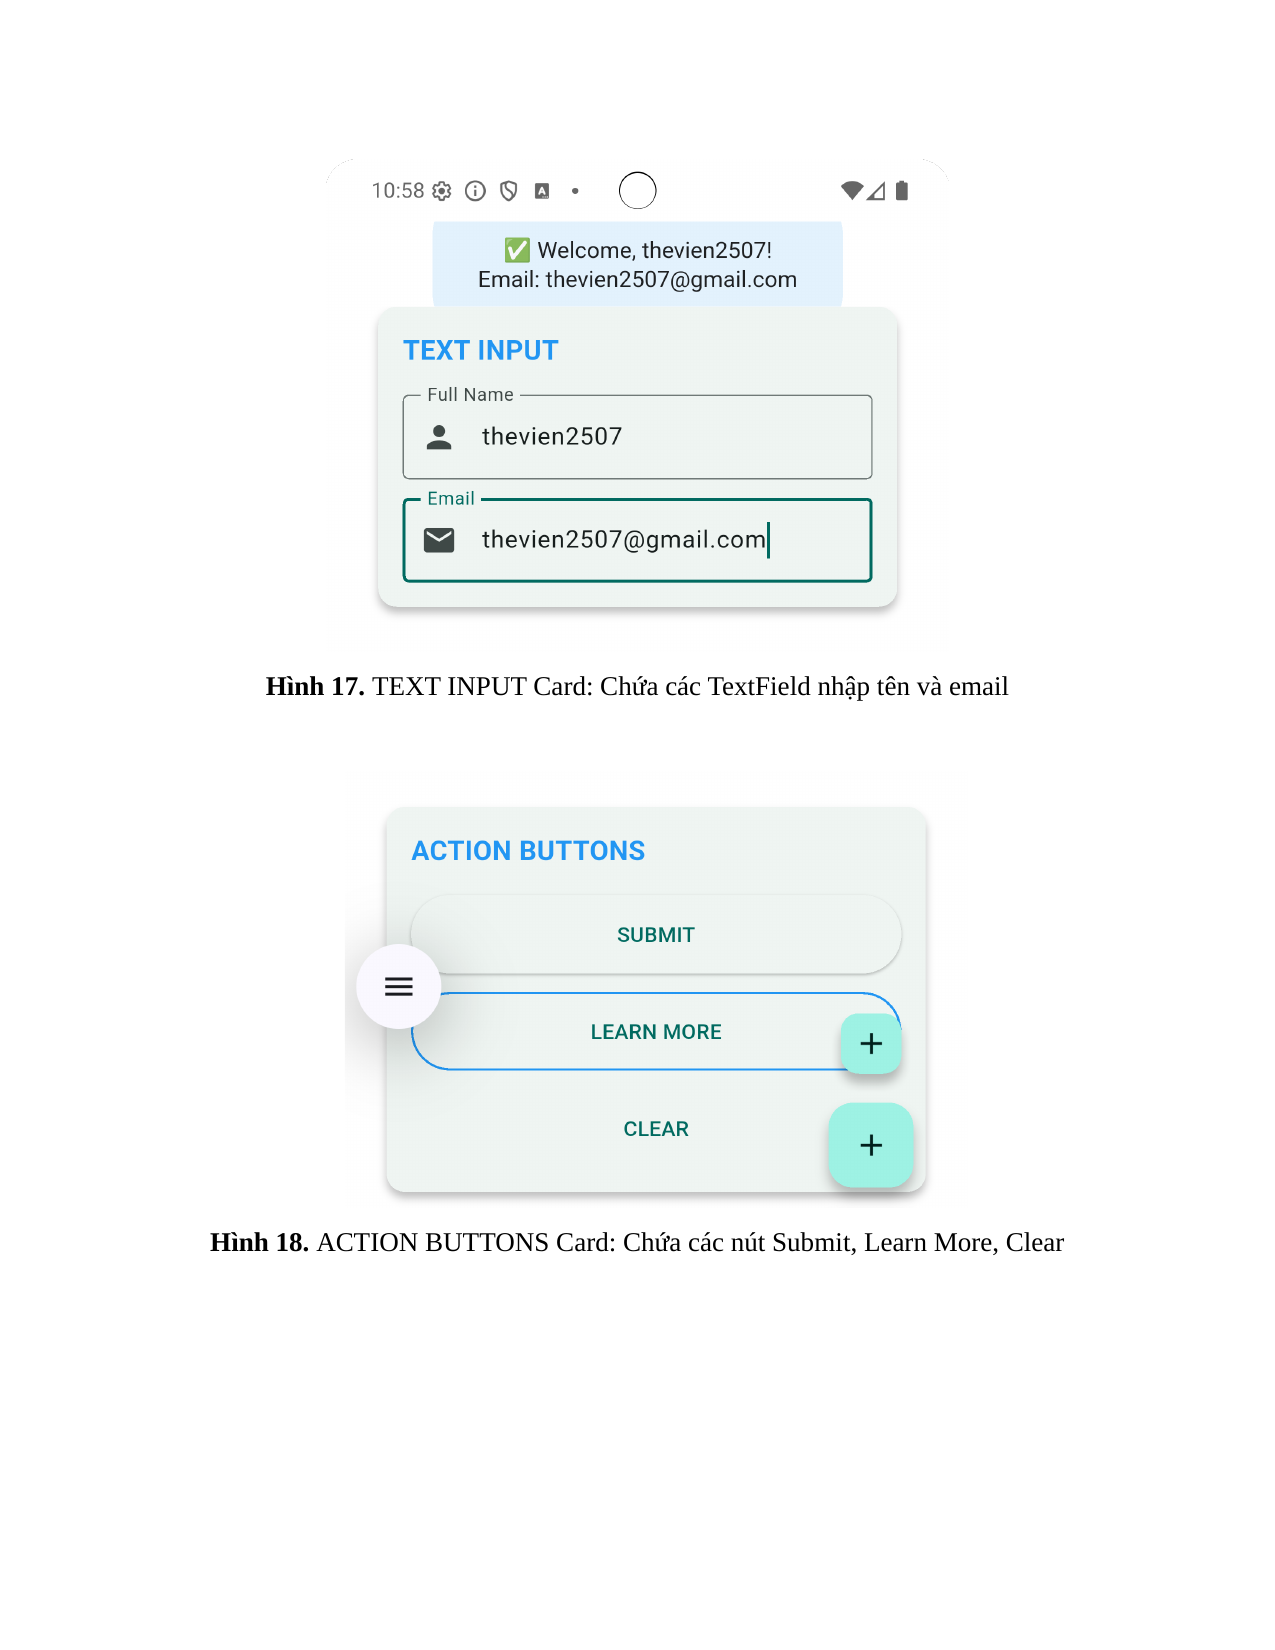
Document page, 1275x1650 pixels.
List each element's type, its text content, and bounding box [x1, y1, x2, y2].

picture [326, 160, 949, 652]
text Hình 17. TEXT INPUT Card: Chứa các TextField nhập tên và email [150, 671, 1125, 702]
text Hình 18. ACTION BUTTONS Card: Chứa các nút Submit, Learn More, Clear [150, 1226, 1125, 1258]
picture [344, 771, 968, 1208]
